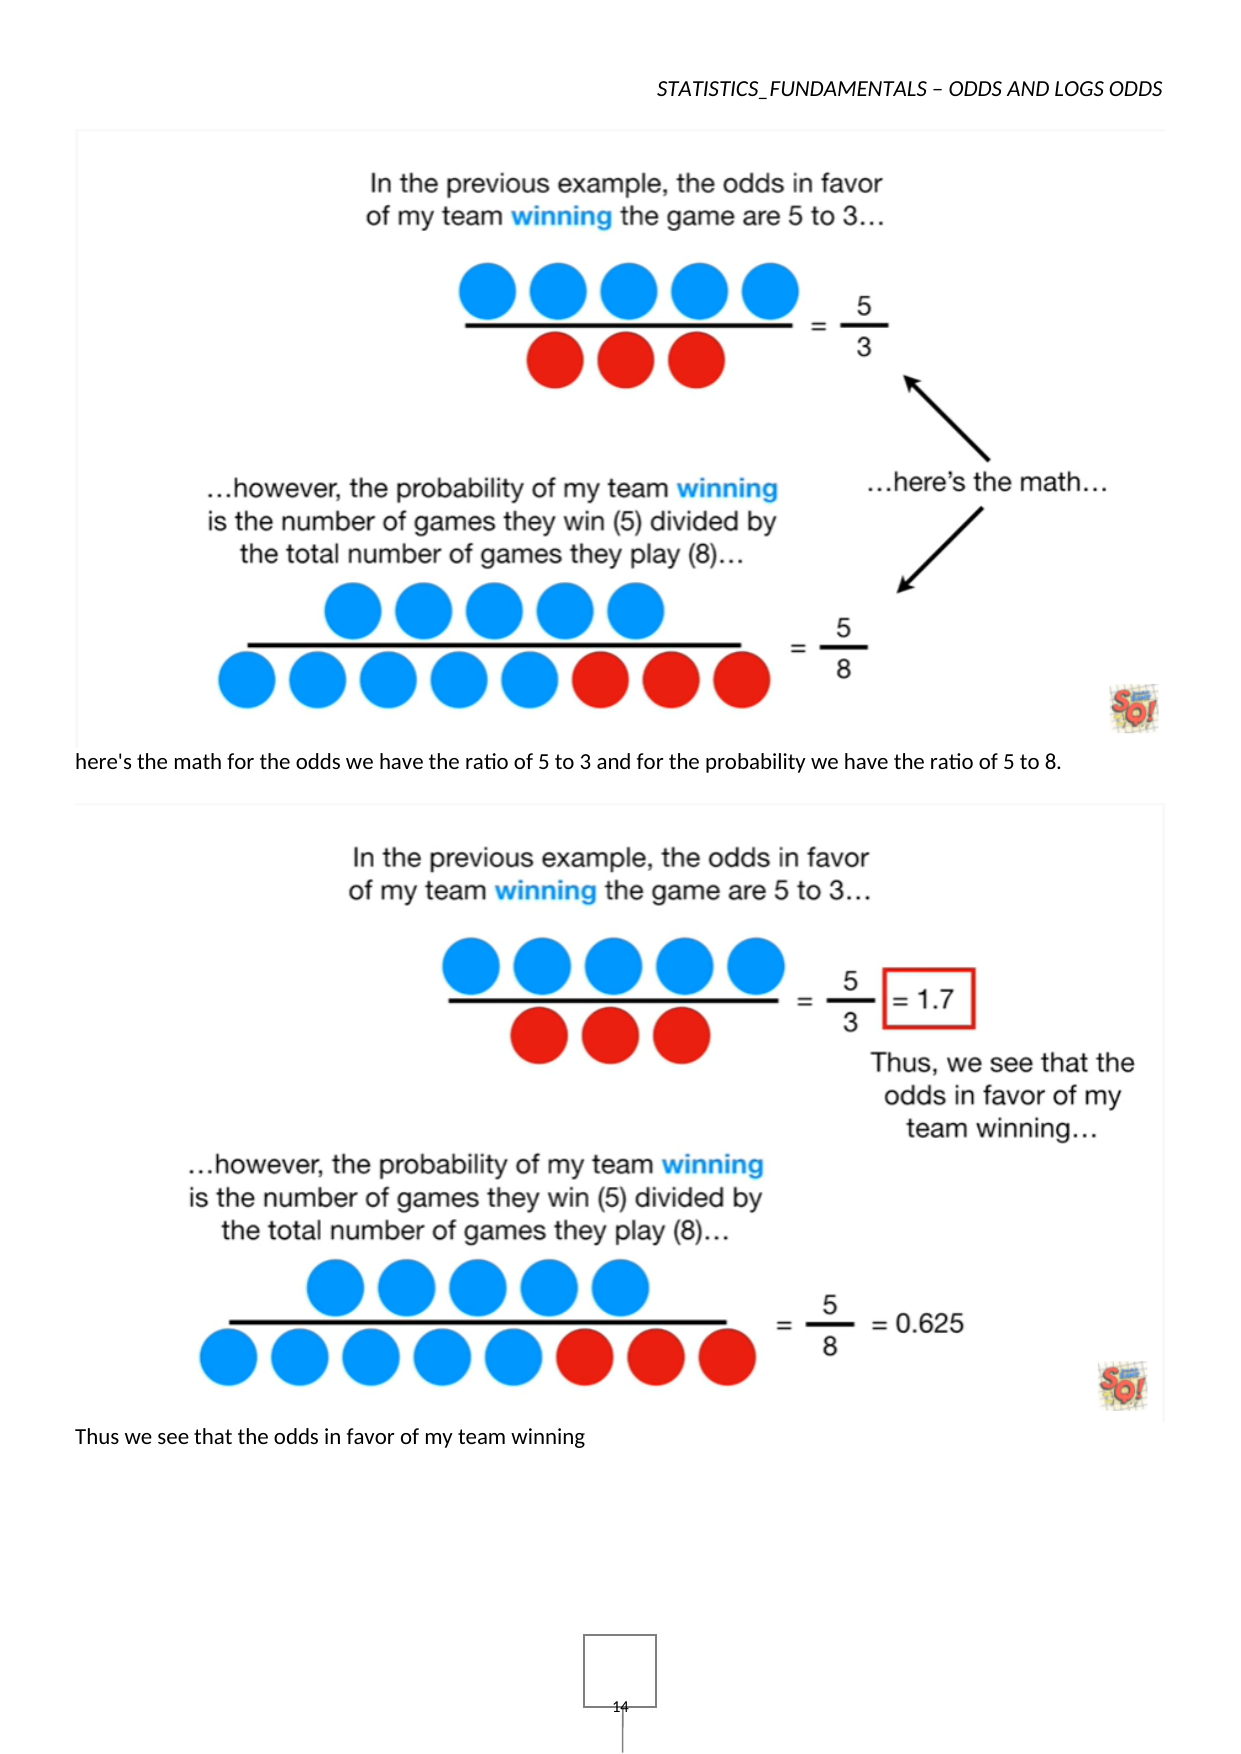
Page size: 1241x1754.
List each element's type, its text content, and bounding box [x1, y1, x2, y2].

picture [75, 803, 1166, 1422]
text Thus we see that the odds in favor of my team winning [75, 1422, 1165, 1450]
text here's the math for the odds we have the ratio of 5 to 3 and for the probability we have the ratio of 5 to 8. [75, 748, 1165, 775]
picture [75, 129, 1166, 748]
